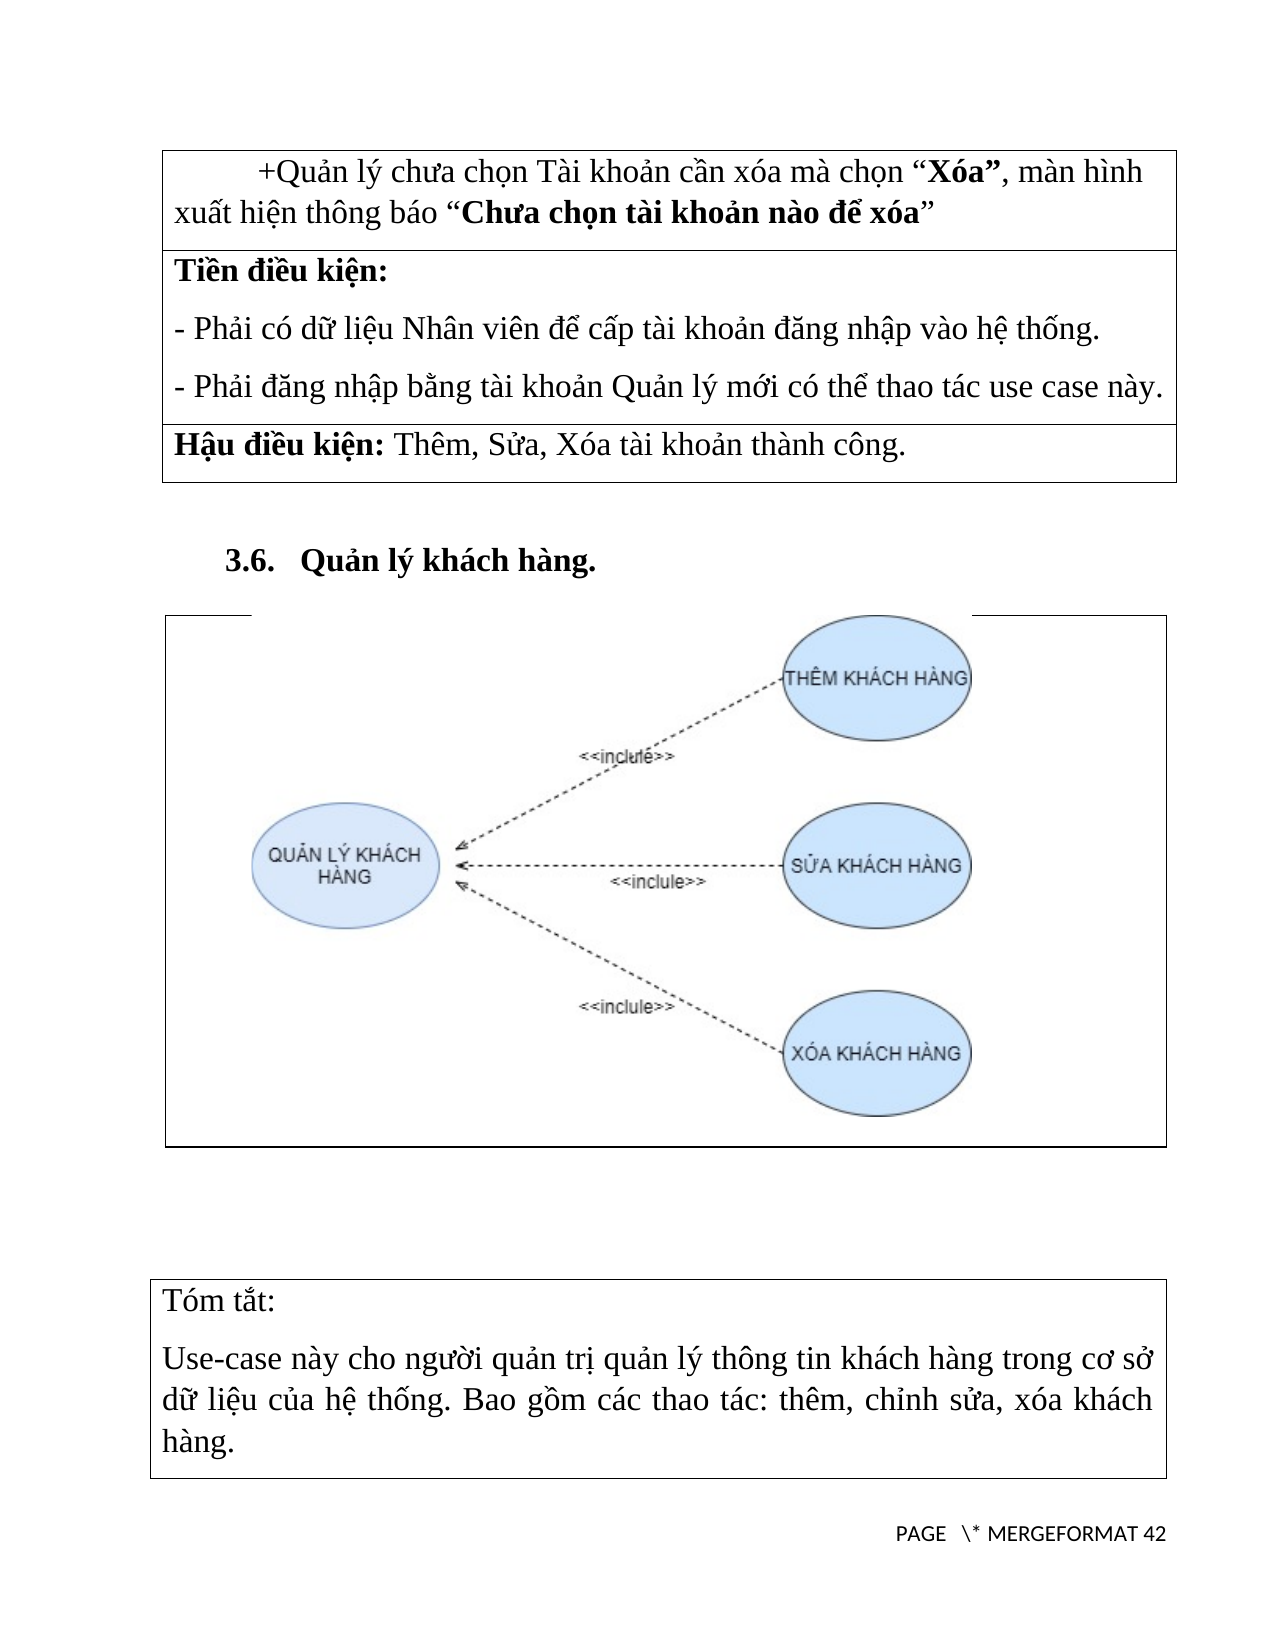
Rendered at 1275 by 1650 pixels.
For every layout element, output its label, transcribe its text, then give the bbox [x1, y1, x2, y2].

list Quản lý khách hàng. [225, 540, 1167, 579]
table_cell Hậu điều kiện: Thêm, Sửa, Xóa tài khoản thành công. [163, 425, 1176, 482]
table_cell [163, 151, 1176, 249]
table_header [166, 616, 1166, 1146]
table_cell Tiền điều kiện: - Phải có dữ liệu Nhân viên để cấp tài khoản đăng nhập vào hệ thống. - Phải đăng nhập bằng tài khoản Quản lý mới có thể thao tác use case này. [163, 251, 1176, 424]
table_header Tóm tắt: Use-case này cho người quản trị quản lý thông tin khách hàng trong cơ sở dữ liệu của hệ thống. Bao gồm các thao tác: thêm, chỉnh sửa, xóa khách hàng. [151, 1280, 1166, 1478]
picture [251, 615, 972, 1117]
